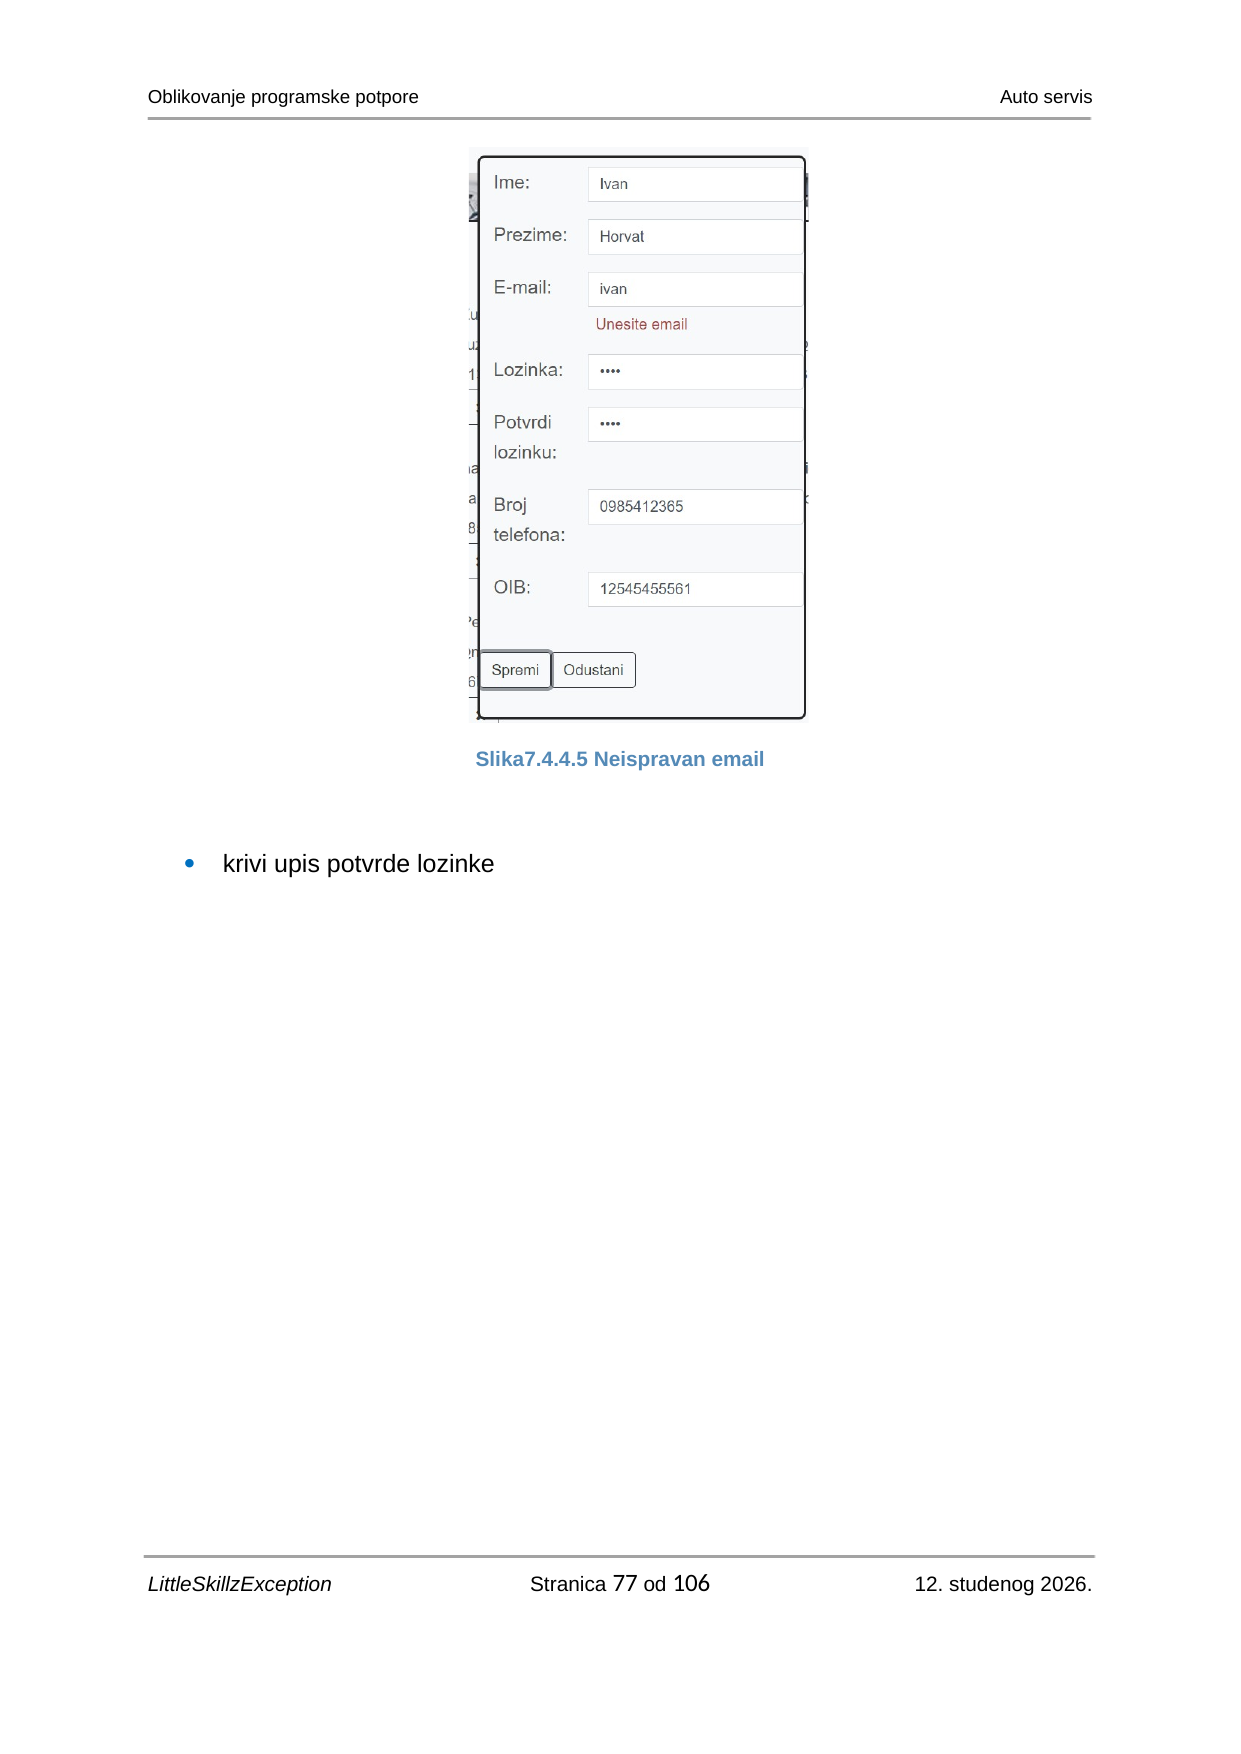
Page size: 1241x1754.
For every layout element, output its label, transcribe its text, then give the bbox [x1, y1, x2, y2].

list krivi upis potvrde lozinke [185, 849, 1093, 878]
picture [468, 147, 809, 723]
text Slika7.4.4.5 Neispravan email [148, 747, 1093, 771]
